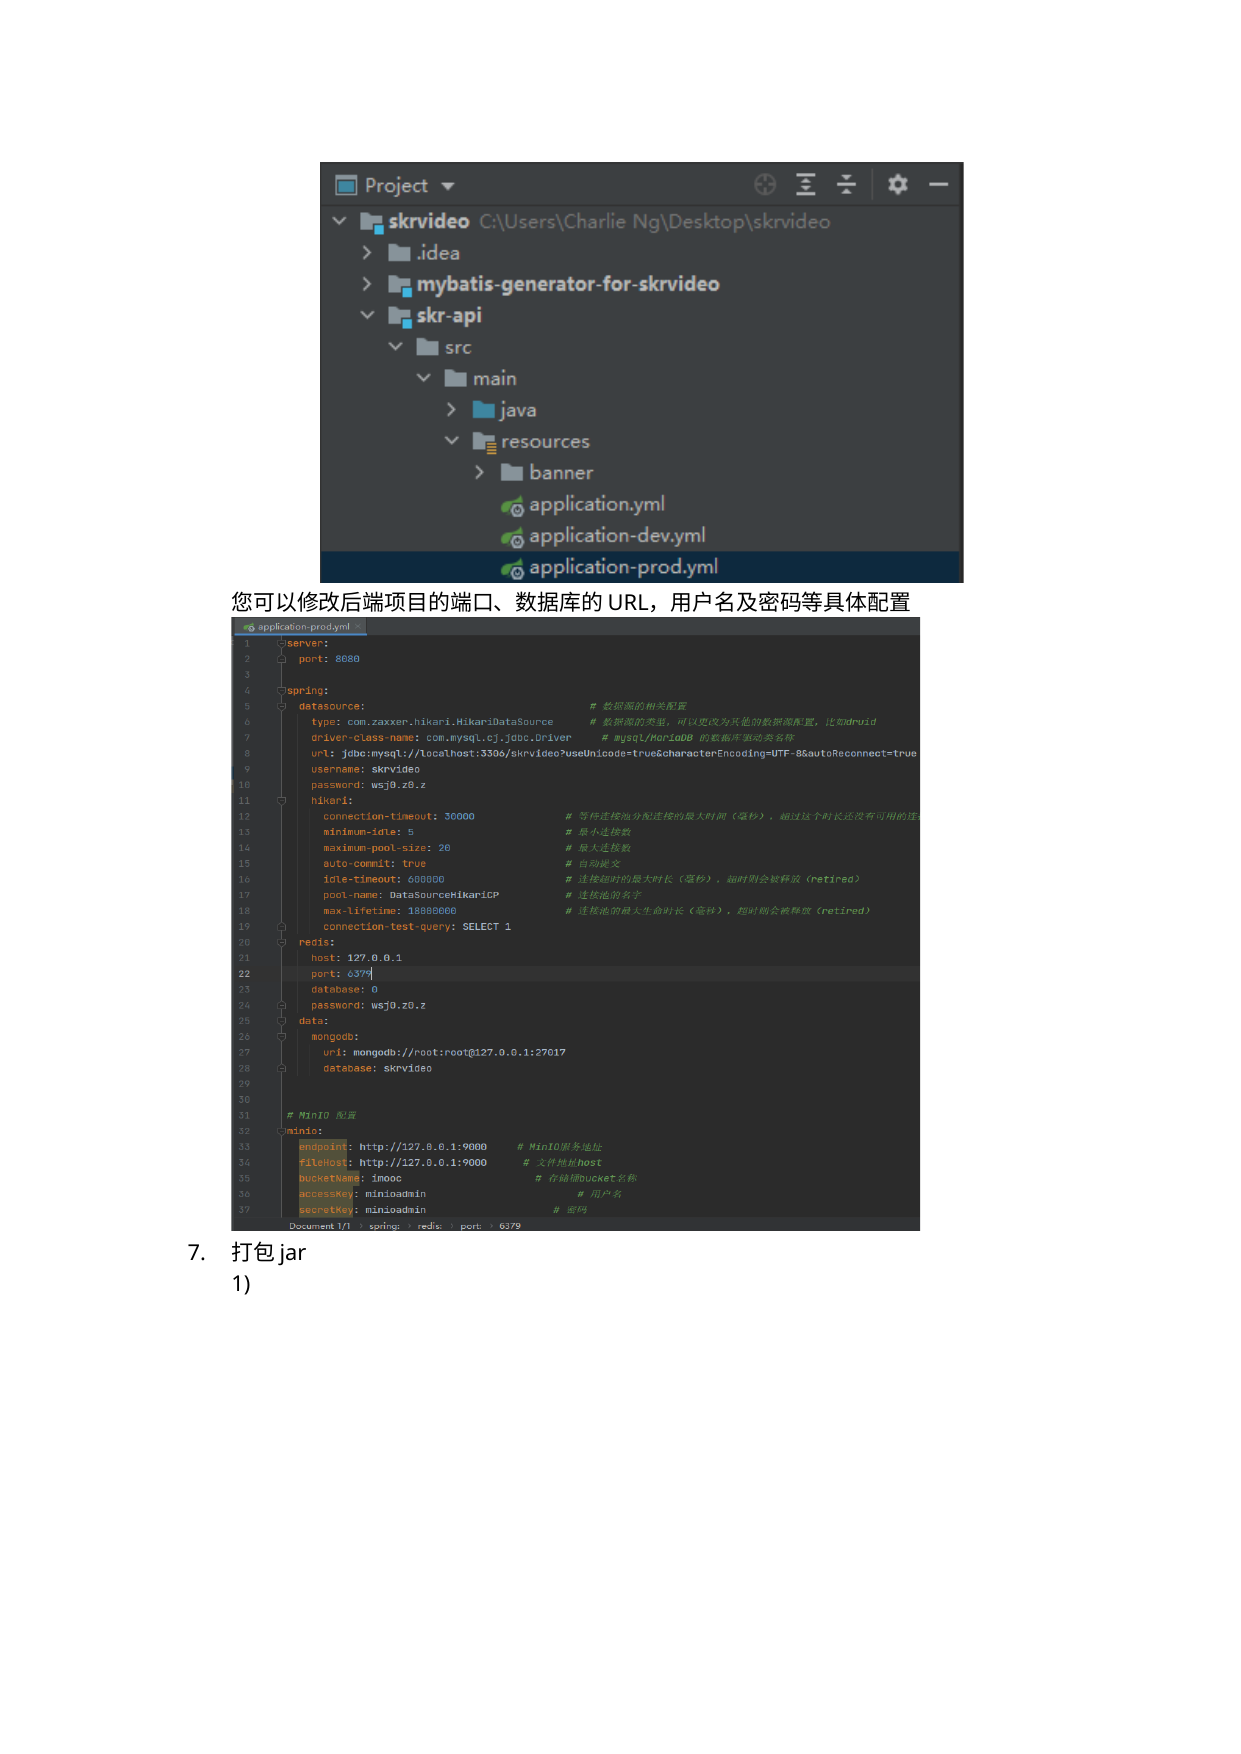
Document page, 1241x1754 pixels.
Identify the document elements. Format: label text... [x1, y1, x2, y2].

list 您可以修改后端项目的端口、数据库的URL，用户名及密码等具体配置 [231, 584, 1053, 617]
picture [320, 162, 964, 583]
list 打包jar [187, 1234, 1053, 1267]
picture [231, 617, 921, 1231]
